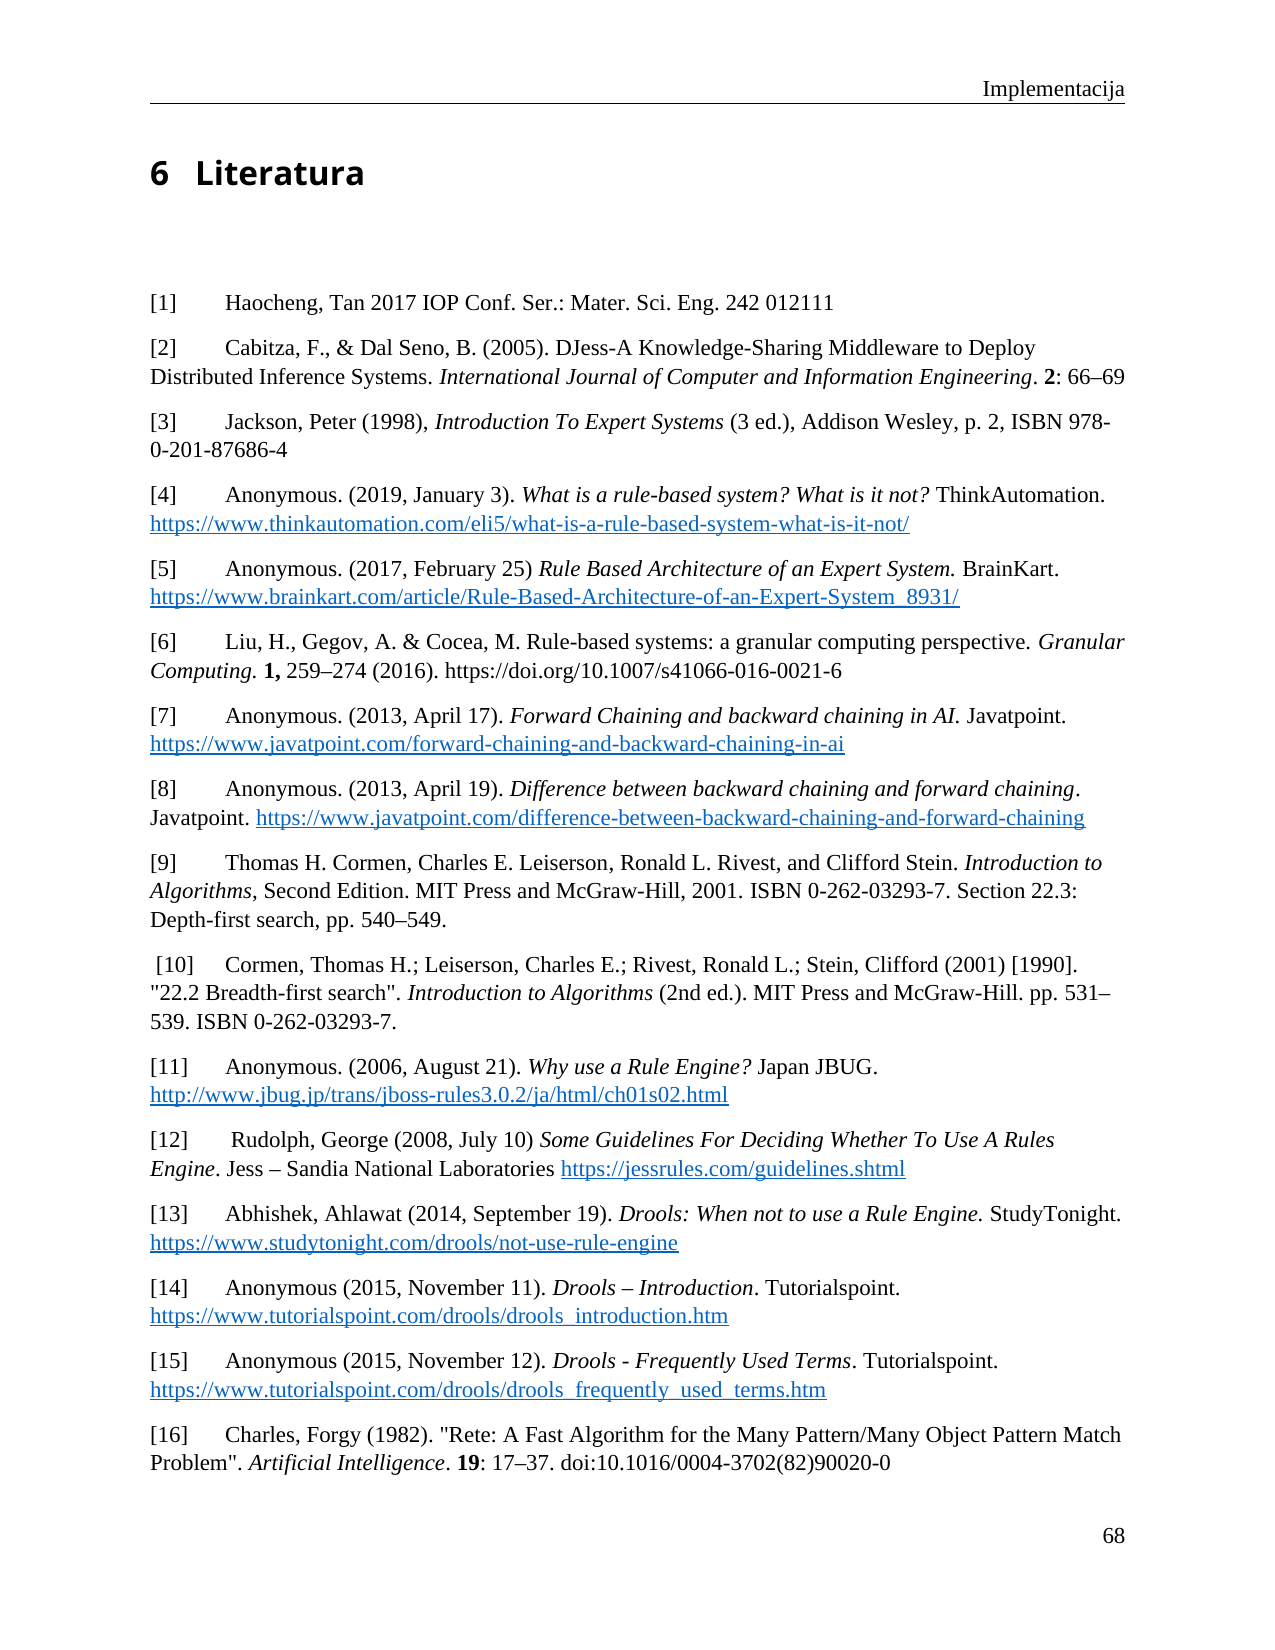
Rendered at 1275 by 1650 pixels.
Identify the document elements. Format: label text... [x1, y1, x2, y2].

text [14] Anonymous (2015, November 11). Drools – Introduction. Tutorialspoint. https://www.tutorialspoint.com/drools/drools_introduction.htm [150, 1274, 1125, 1328]
text [10] Cormen, Thomas H.; Leiserson, Charles E.; Rivest, Ronald L.; Stein, Clifford (2001) [1990]. "22.2 Breadth-first search". Introduction to Algorithms (2nd ed.). MIT Press and McGraw-Hill. pp. 531–539. ISBN 0-262-03293-7. [150, 951, 1125, 1034]
text [13] Abhishek, Ahlawat (2014, September 19). Drools: When not to use a Rule Engine. StudyTonight. https://www.studytonight.com/drools/not-use-rule-engine [150, 1200, 1125, 1255]
text [6] Liu, H., Gegov, A. & Cocea, M. Rule-based systems: a granular computing perspective. Granular Computing. 1, 259–274 (2016). https://doi.org/10.1007/s41066-016-0021-6 [150, 628, 1125, 683]
text [8] Anonymous. (2013, April 19). Difference between backward chaining and forward chaining. Javatpoint. https://www.javatpoint.com/difference-between-backward-chaining-and-forward-chaining [150, 776, 1125, 830]
text [1] Haocheng, Tan 2017 IOP Conf. Ser.: Mater. Sci. Eng. 242 012111 [150, 289, 1125, 316]
text [12] Rudolph, George (2008, July 10) Some Guidelines For Deciding Whether To Use A Rules Engine. Jess – Sandia National Laboratories https://jessrules.com/guidelines.shtml [150, 1127, 1125, 1181]
text [15] Anonymous (2015, November 12). Drools - Frequently Used Terms. Tutorialspoint. https://www.tutorialspoint.com/drools/drools_frequently_used_terms.htm [150, 1347, 1125, 1402]
text [2] Cabitza, F., & Dal Seno, B. (2005). DJess-A Knowledge-Sharing Middleware to Deploy Distributed Inference Systems. International Journal of Computer and Information Engineering. 2: 66–69 [150, 334, 1125, 389]
text [5] Anonymous. (2017, February 25) Rule Based Architecture of an Expert System. BrainKart. https://www.brainkart.com/article/Rule-Based-Architecture-of-an-Expert-System_8931/ [150, 555, 1125, 610]
text [9] Thomas H. Cormen, Charles E. Leiserson, Ronald L. Rivest, and Clifford Stein. Introduction to Algorithms, Second Edition. MIT Press and McGraw-Hill, 2001. ISBN 0-262-03293-7. Section 22.3: Depth-first search, pp. 540–549. [150, 849, 1125, 932]
text [4] Anonymous. (2019, January 3). What is a rule-based system? What is it not? ThinkAutomation. https://www.thinkautomation.com/eli5/what-is-a-rule-based-system-what-is-it-not/ [150, 481, 1125, 536]
subtitle Literatura [150, 150, 1125, 195]
text [3] Jackson, Peter (1998), Introduction To Expert Systems (3 ed.), Addison Wesley, p. 2, ISBN 978-0-201-87686-4 [150, 408, 1125, 463]
text [11] Anonymous. (2006, August 21). Why use a Rule Engine? Japan JBUG. http://www.jbug.jp/trans/jboss-rules3.0.2/ja/html/ch01s02.html [150, 1053, 1125, 1108]
text [7] Anonymous. (2013, April 17). Forward Chaining and backward chaining in AI. Javatpoint. https://www.javatpoint.com/forward-chaining-and-backward-chaining-in-ai [150, 702, 1125, 757]
text [16] Charles, Forgy (1982). "Rete: A Fast Algorithm for the Many Pattern/Many Object Pattern Match Problem". Artificial Intelligence. 19: 17–37. doi:10.1016/0004-3702(82)90020-0 [150, 1421, 1125, 1476]
